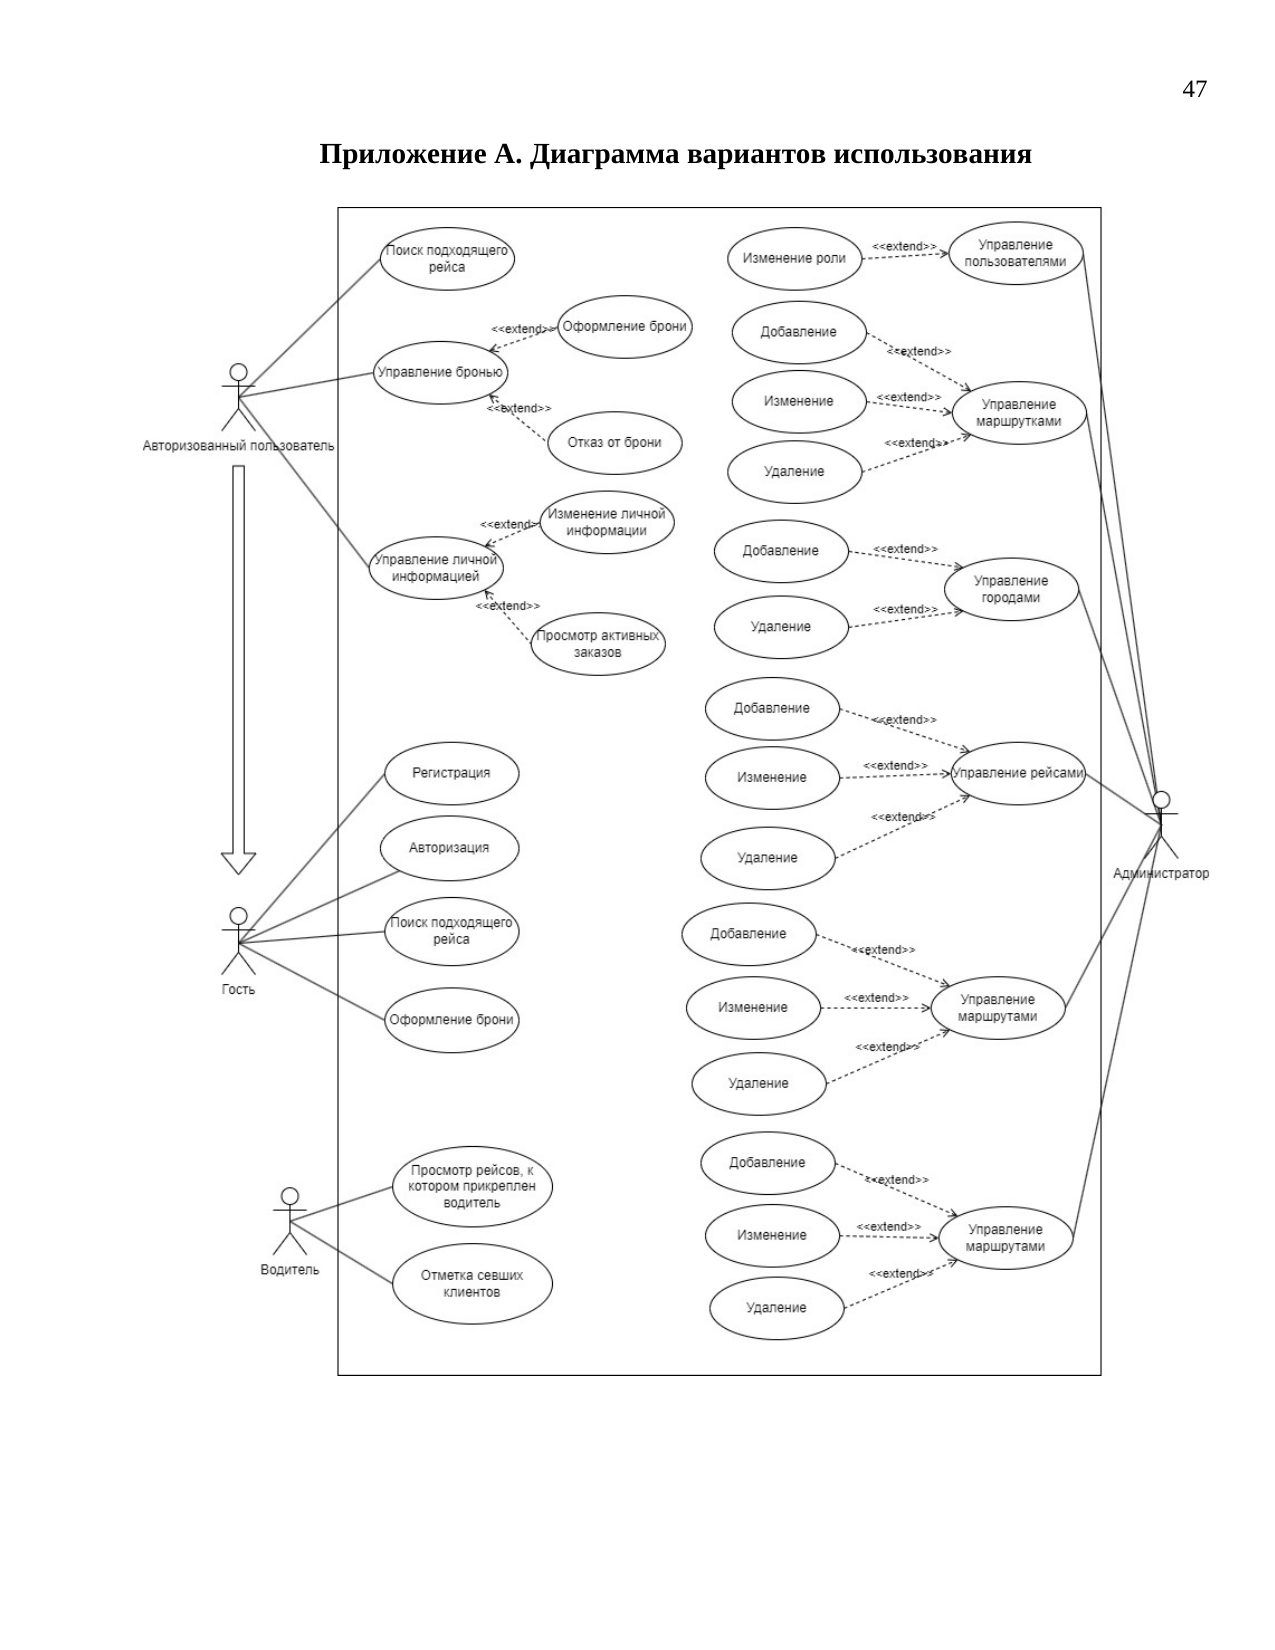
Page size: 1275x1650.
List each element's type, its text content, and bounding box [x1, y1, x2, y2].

picture [142, 207, 1210, 1376]
list Приложение А. Диаграмма вариантов использования [136, 136, 1216, 170]
